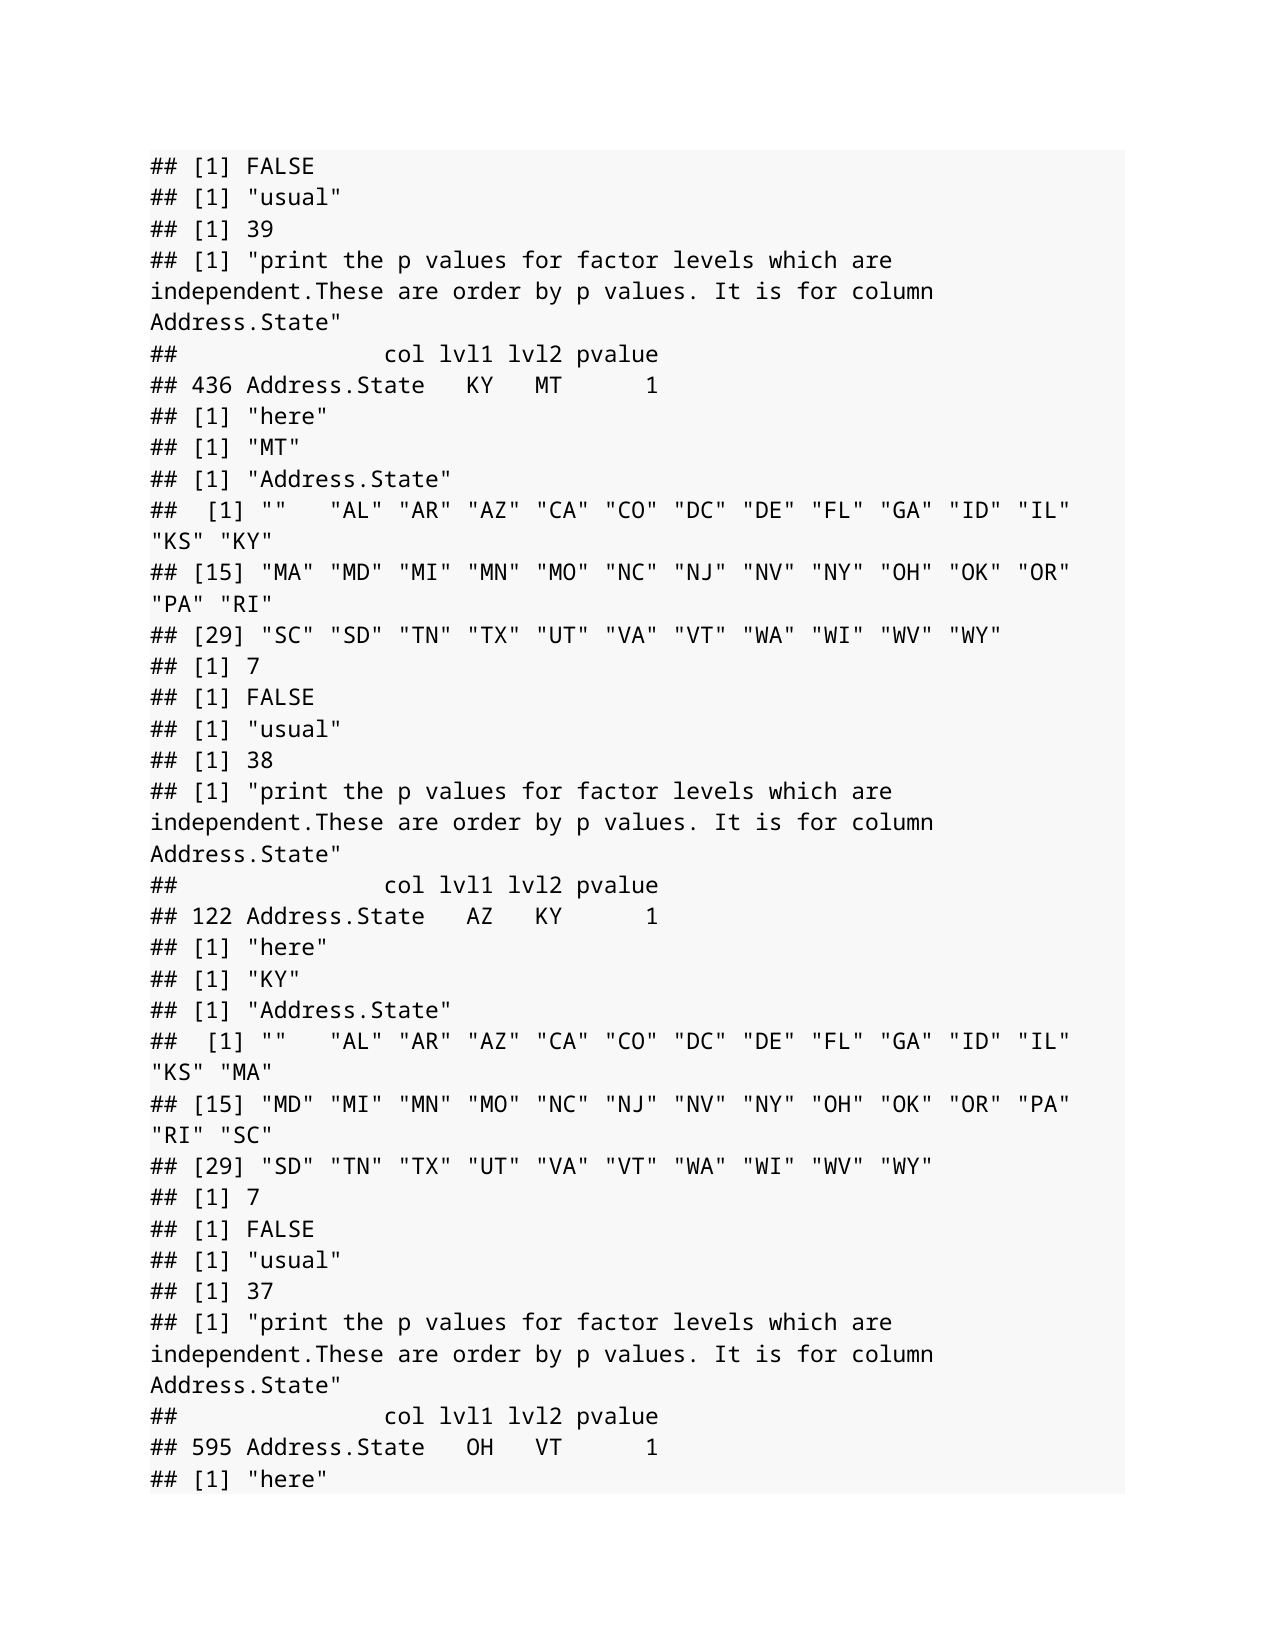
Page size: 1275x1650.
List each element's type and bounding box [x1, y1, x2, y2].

text [150, 150, 1125, 1494]
